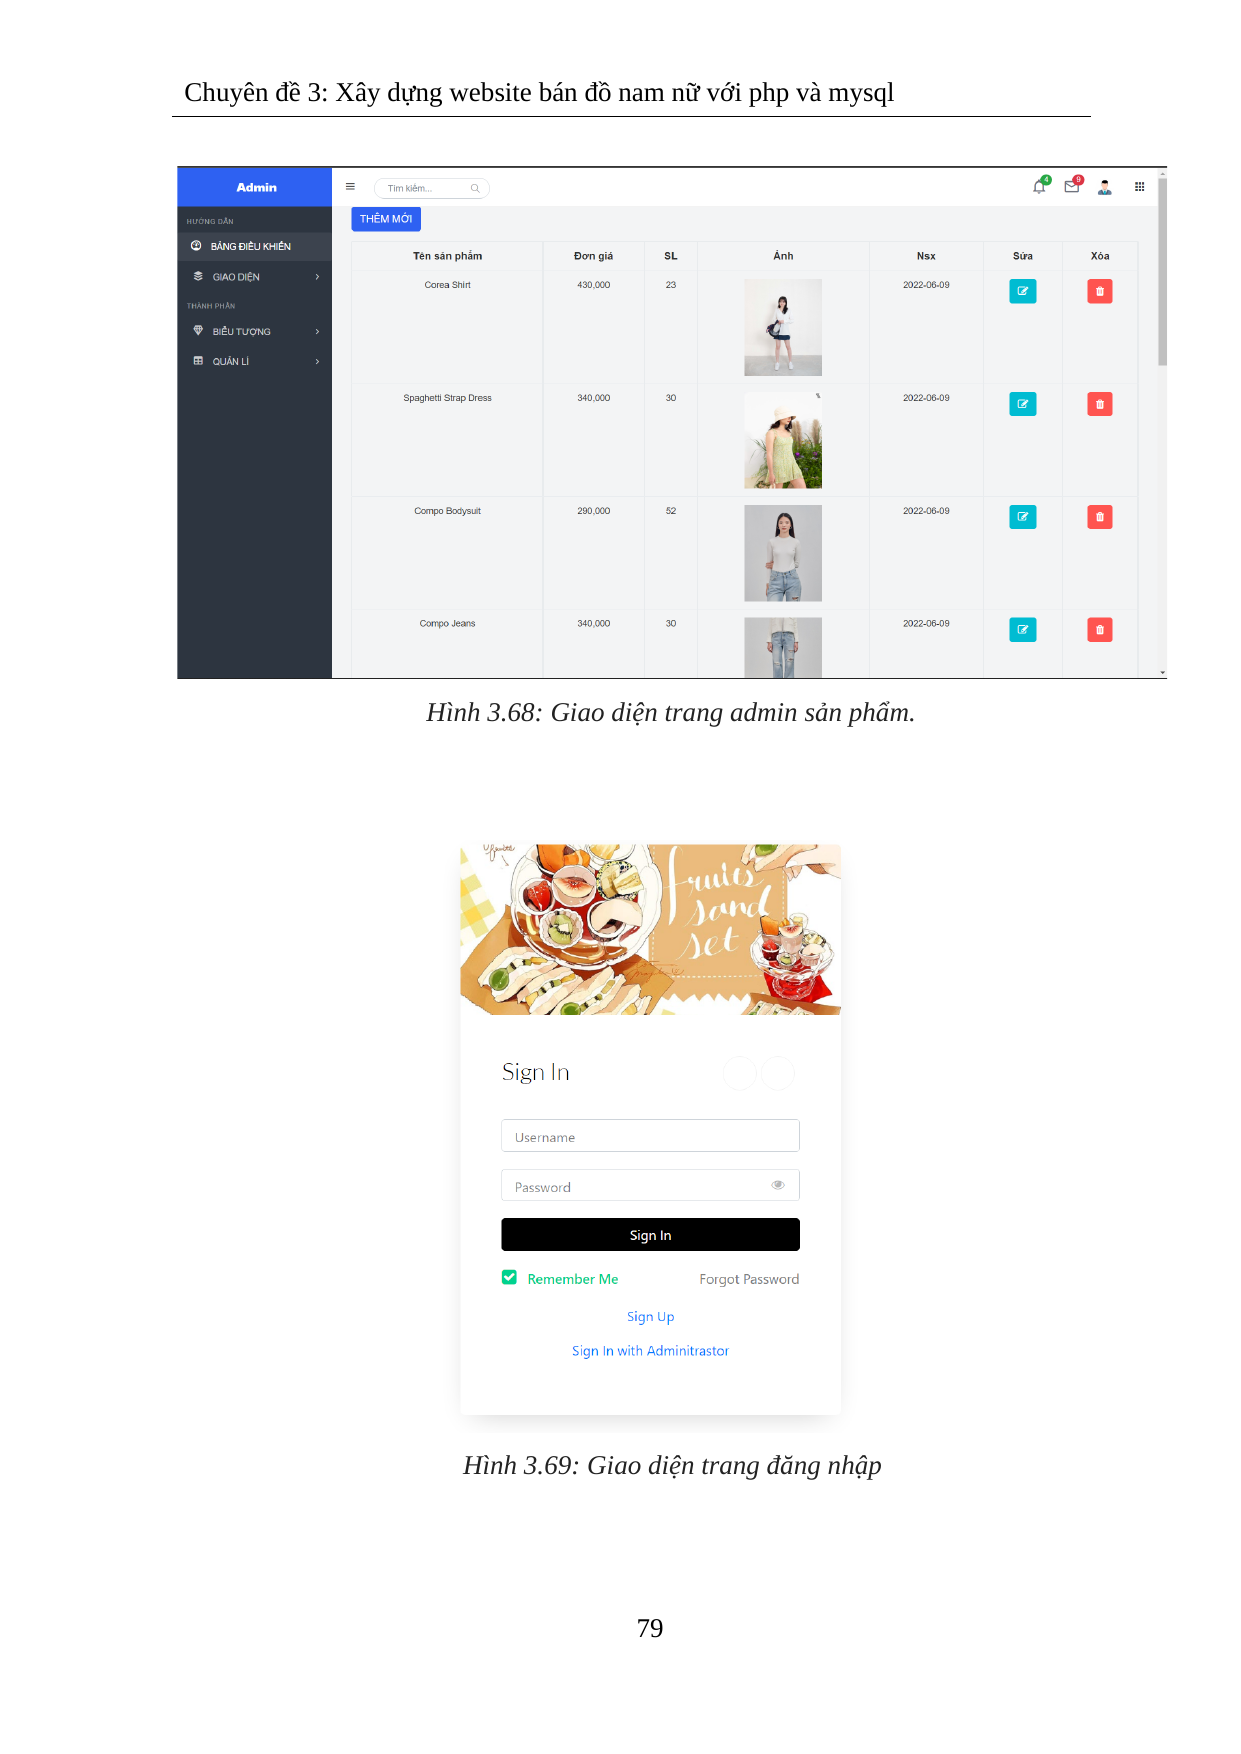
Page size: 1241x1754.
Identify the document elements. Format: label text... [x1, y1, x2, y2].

picture [177, 840, 1168, 1433]
text Hình 3.69: Giao diện trang đăng nhập [177, 1449, 1167, 1481]
picture [177, 166, 1168, 679]
text Hình 3.68: Giao diện trang admin sản phẩm. [177, 696, 1167, 727]
